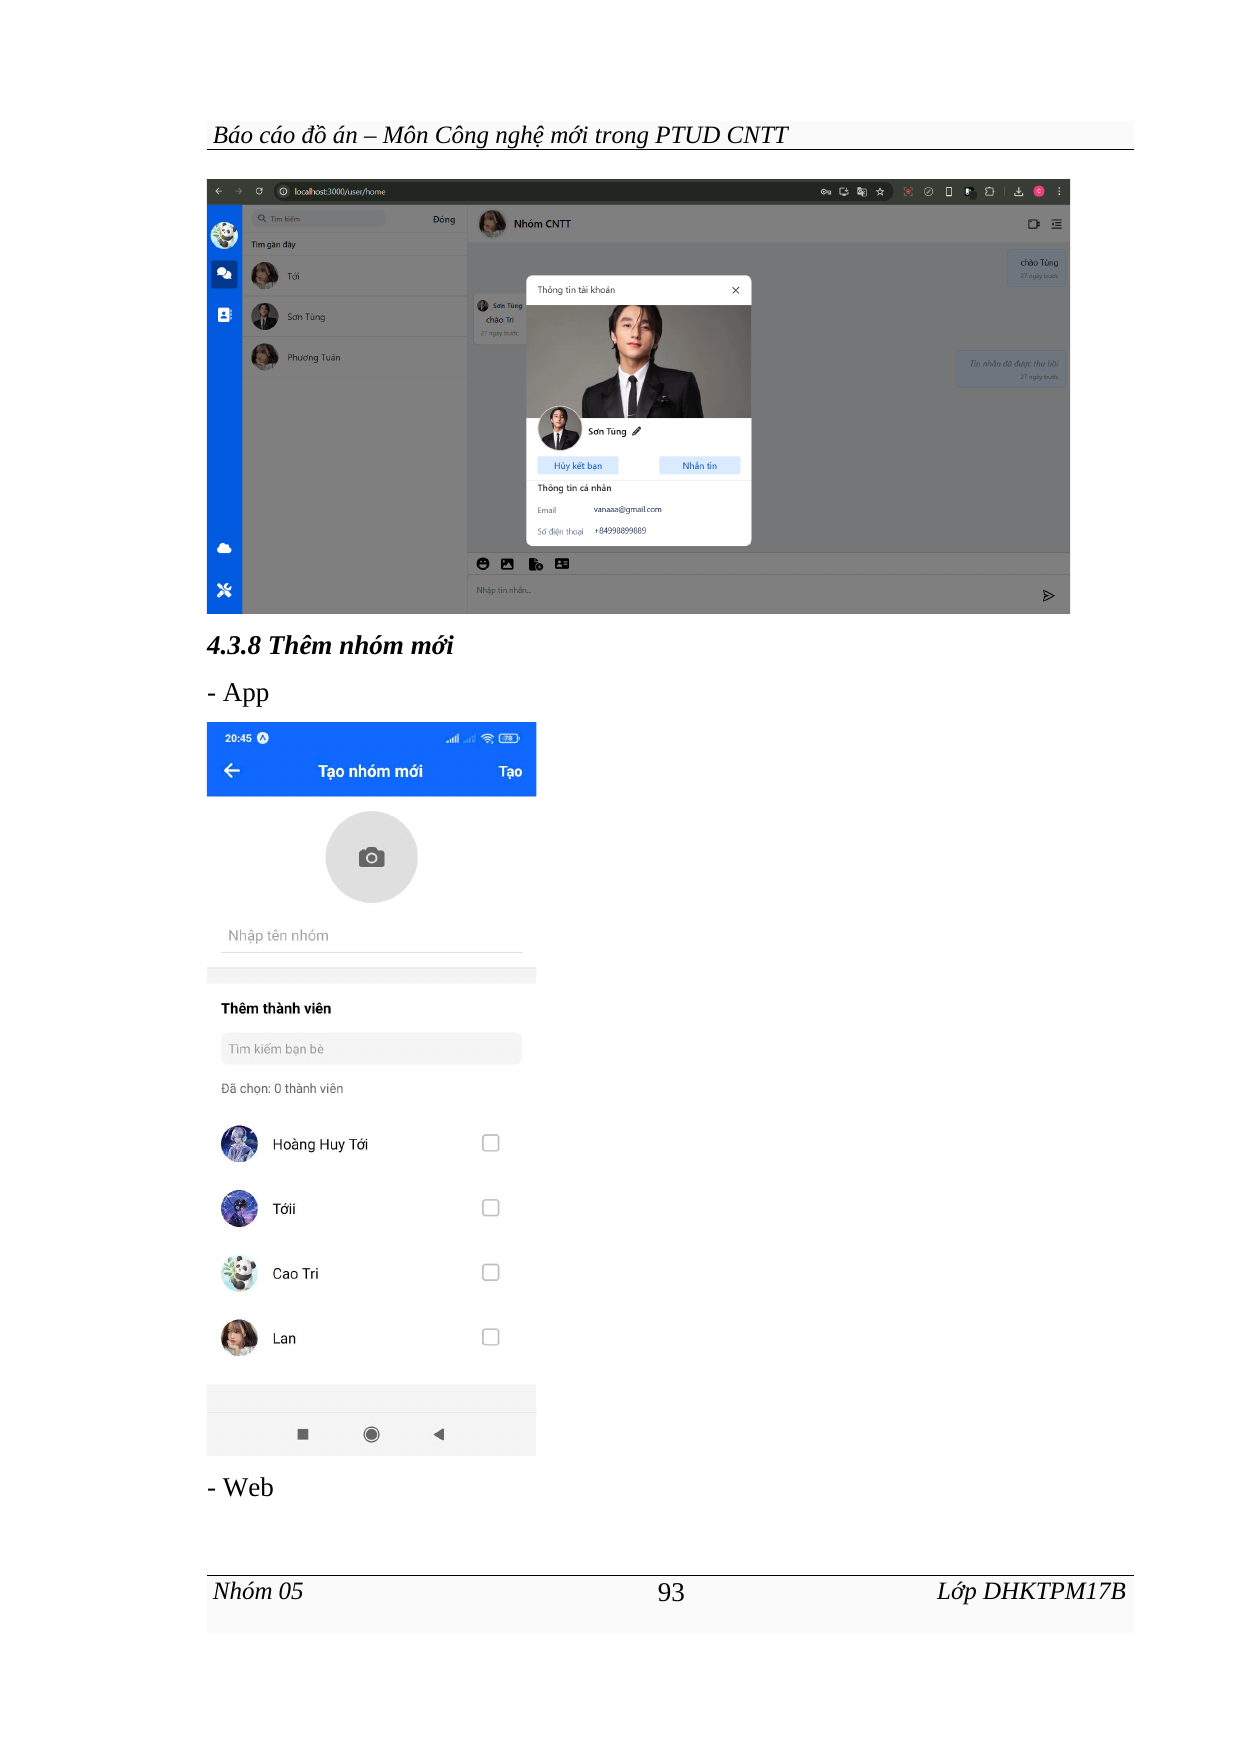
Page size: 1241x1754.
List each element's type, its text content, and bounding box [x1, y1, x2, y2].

text - Web [207, 1471, 1122, 1502]
picture [206, 722, 537, 1456]
subtitle 4.3.8 Thêm nhóm mới [207, 629, 1122, 660]
picture [206, 179, 1071, 614]
text - App [207, 676, 1122, 707]
